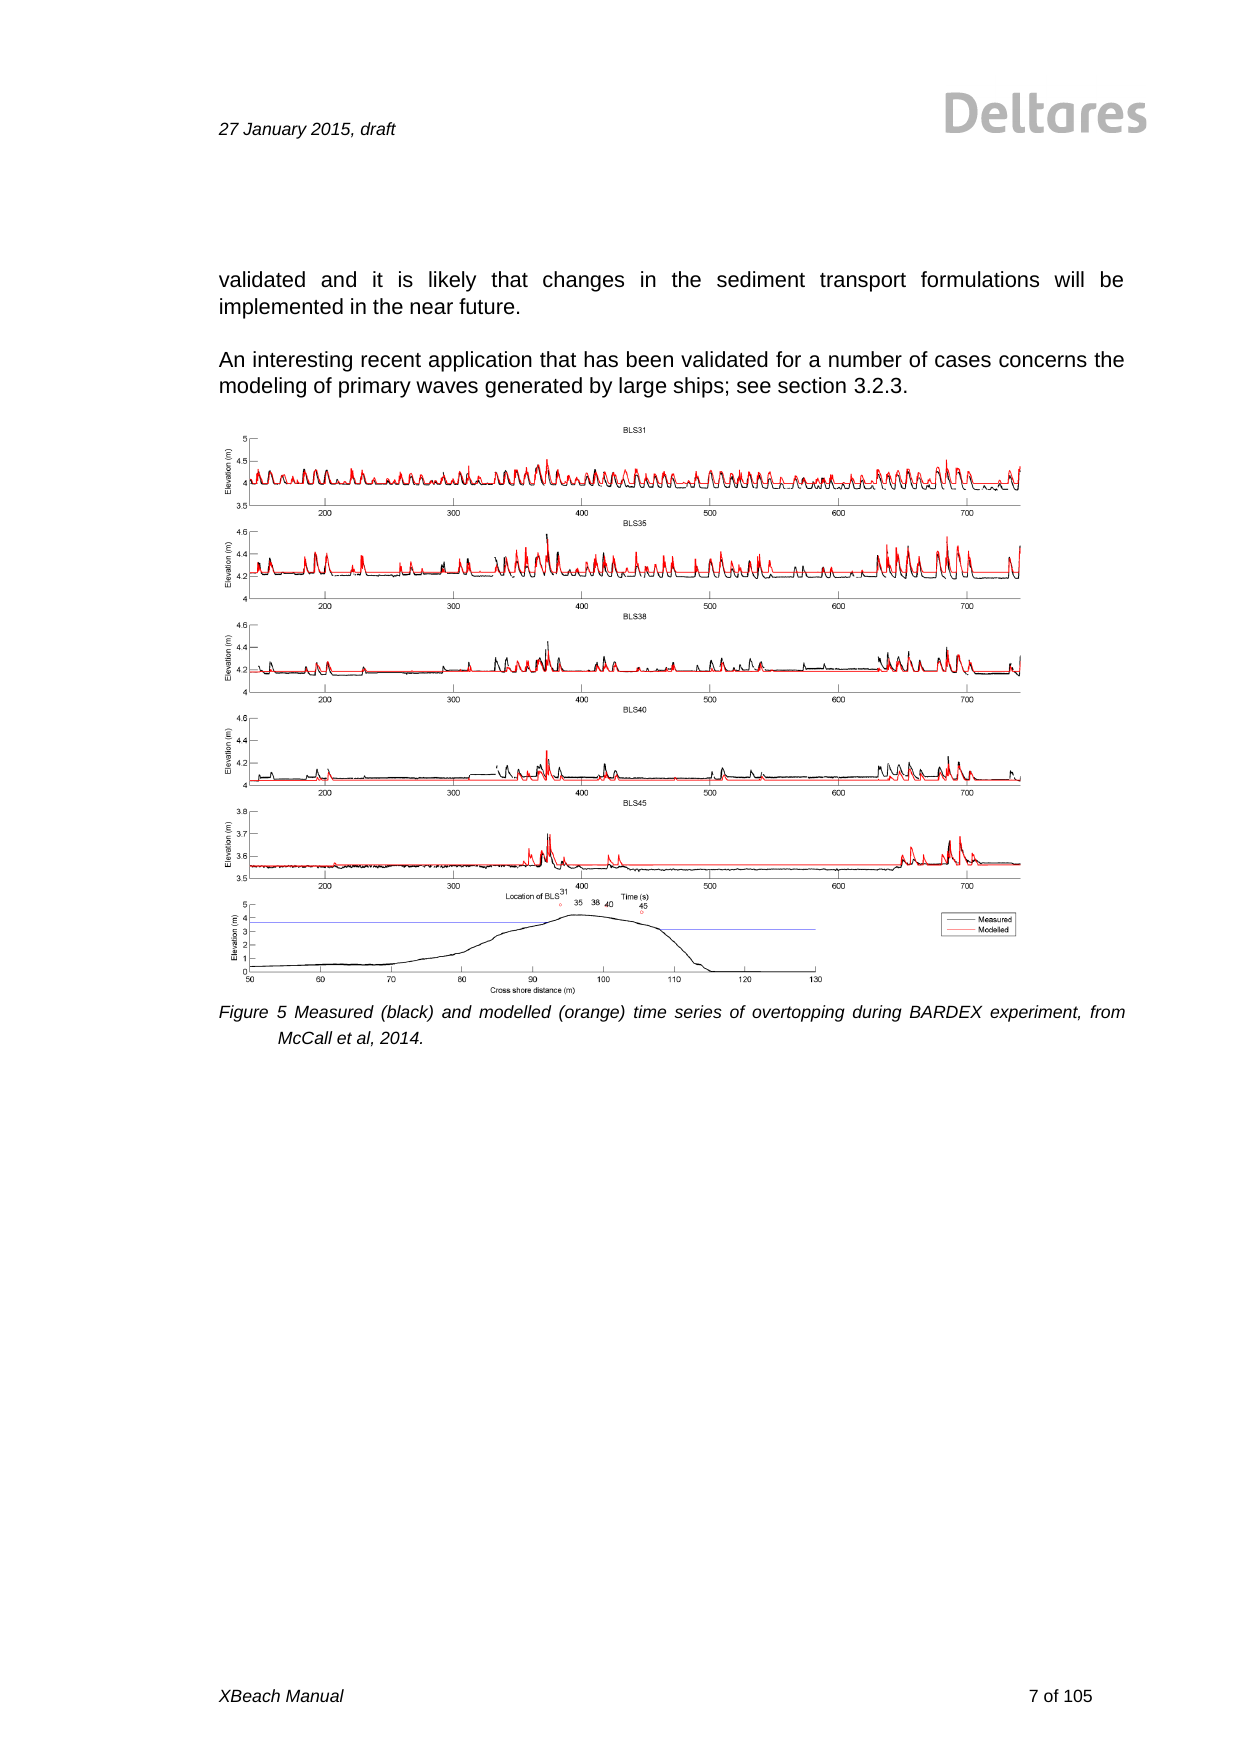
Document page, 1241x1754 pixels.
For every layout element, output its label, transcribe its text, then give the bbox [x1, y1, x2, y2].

picture [945, 75, 1147, 133]
text An interesting recent application that has been validated for a number of cases concerns the modeling of primary waves generated by large ships; see section 3.2.3. [218, 346, 1126, 399]
